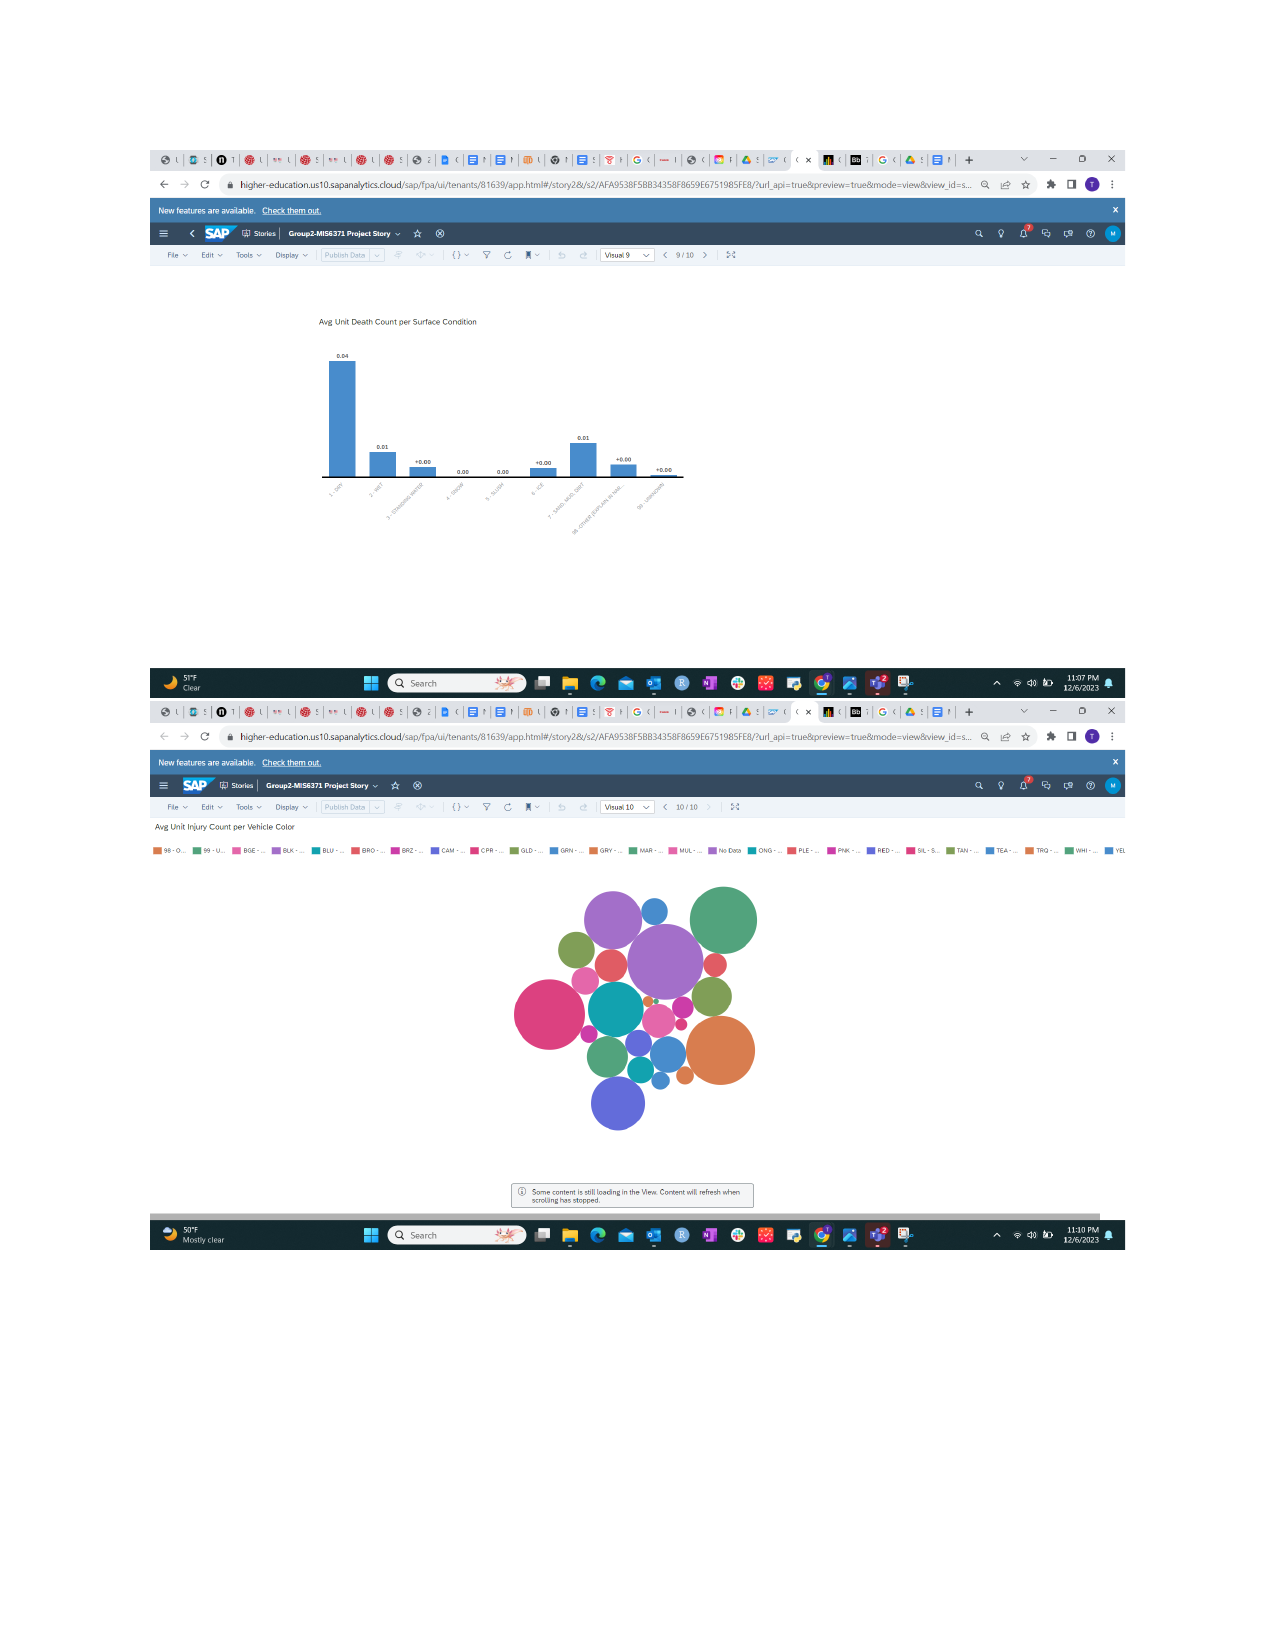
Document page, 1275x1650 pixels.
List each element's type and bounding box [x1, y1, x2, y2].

picture [150, 150, 1125, 698]
picture [150, 701, 1125, 1250]
